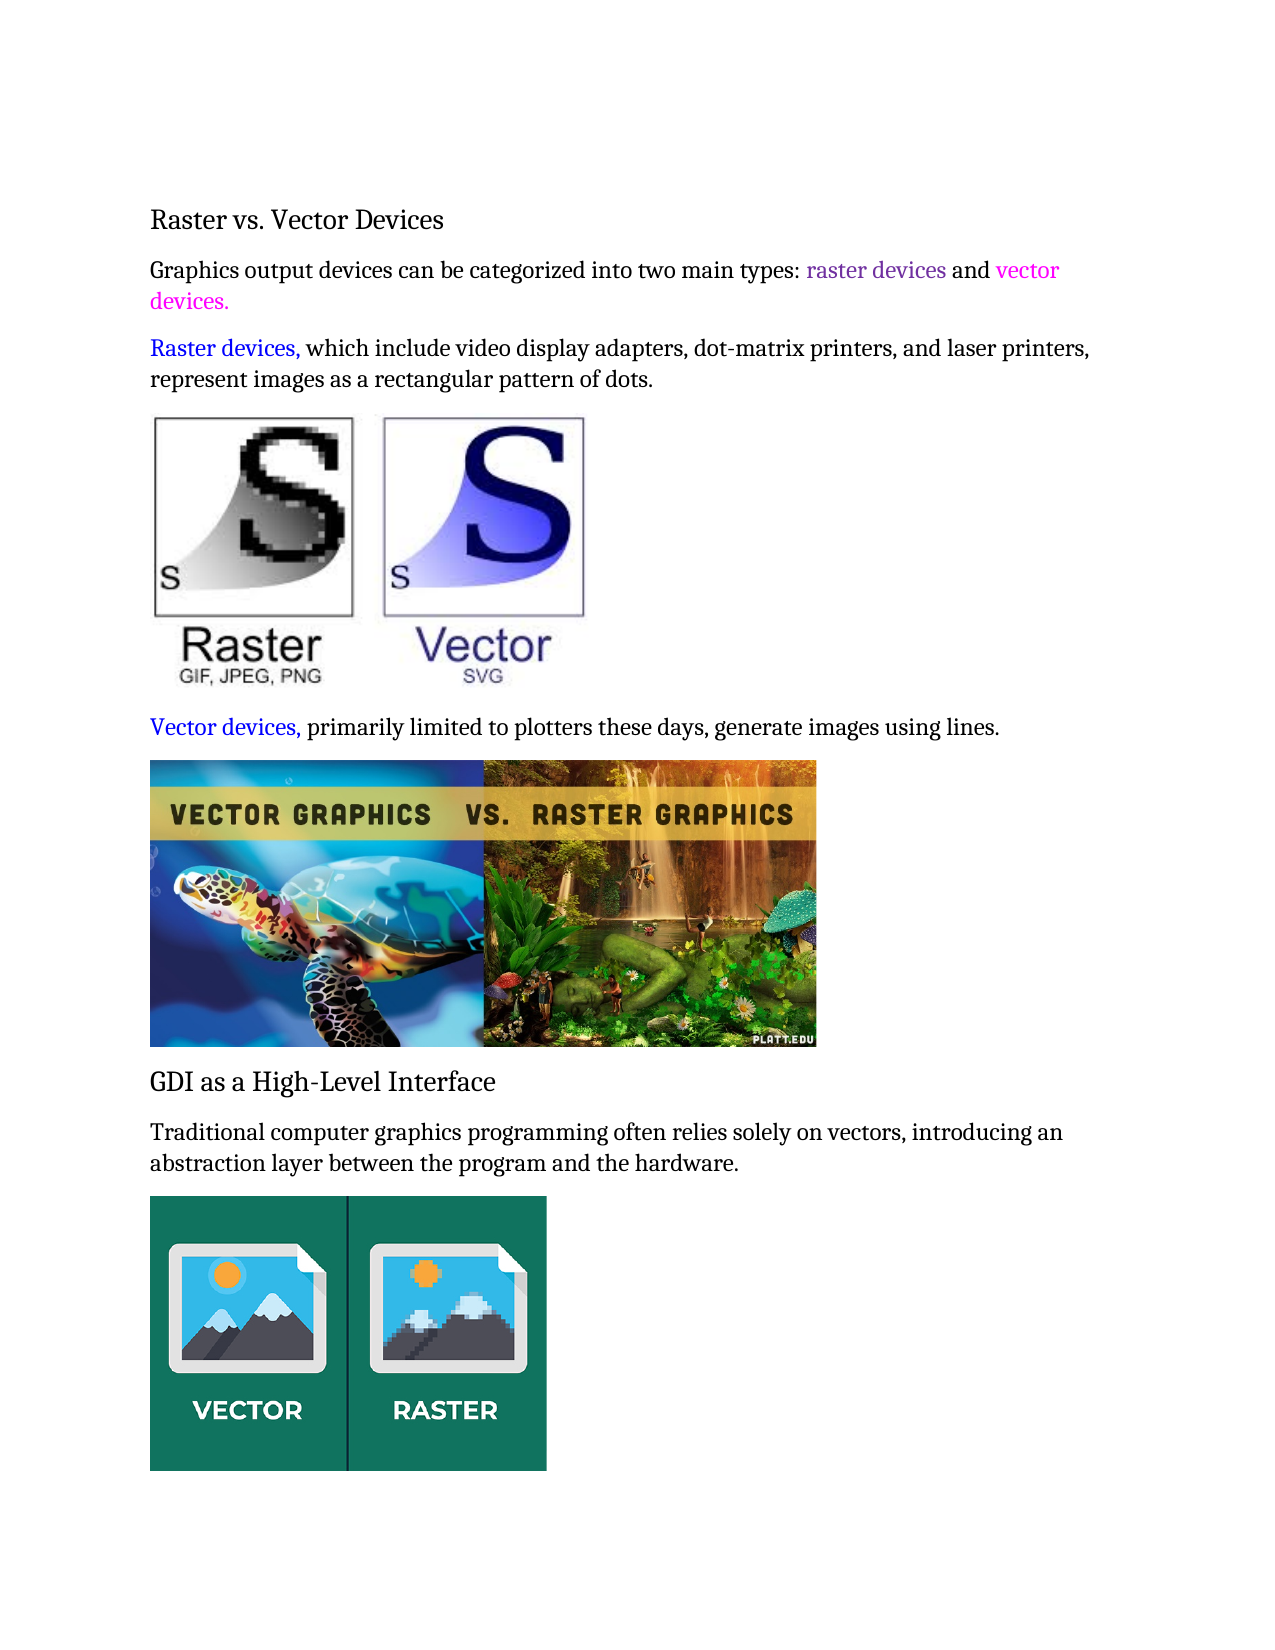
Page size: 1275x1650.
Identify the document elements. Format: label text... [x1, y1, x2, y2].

picture [150, 760, 817, 1047]
text Raster vs. Vector Devices [150, 203, 1125, 236]
text Raster devices, which include video display adapters, dot-matrix printers, and laser printers, represent images as a rectangular pattern of dots. [150, 334, 1125, 394]
picture [150, 1196, 547, 1471]
text Traditional computer graphics programming often relies solely on vectors, introducing an abstraction layer between the program and the hardware. [150, 1118, 1125, 1178]
text Vector devices, primarily limited to plotters these days, generate images using lines. [150, 713, 1125, 742]
text GDI as a High-Level Interface [150, 1065, 1125, 1098]
text Graphics output devices can be categorized into two main types: raster devices and vector devices. [150, 256, 1125, 315]
picture [150, 413, 589, 694]
